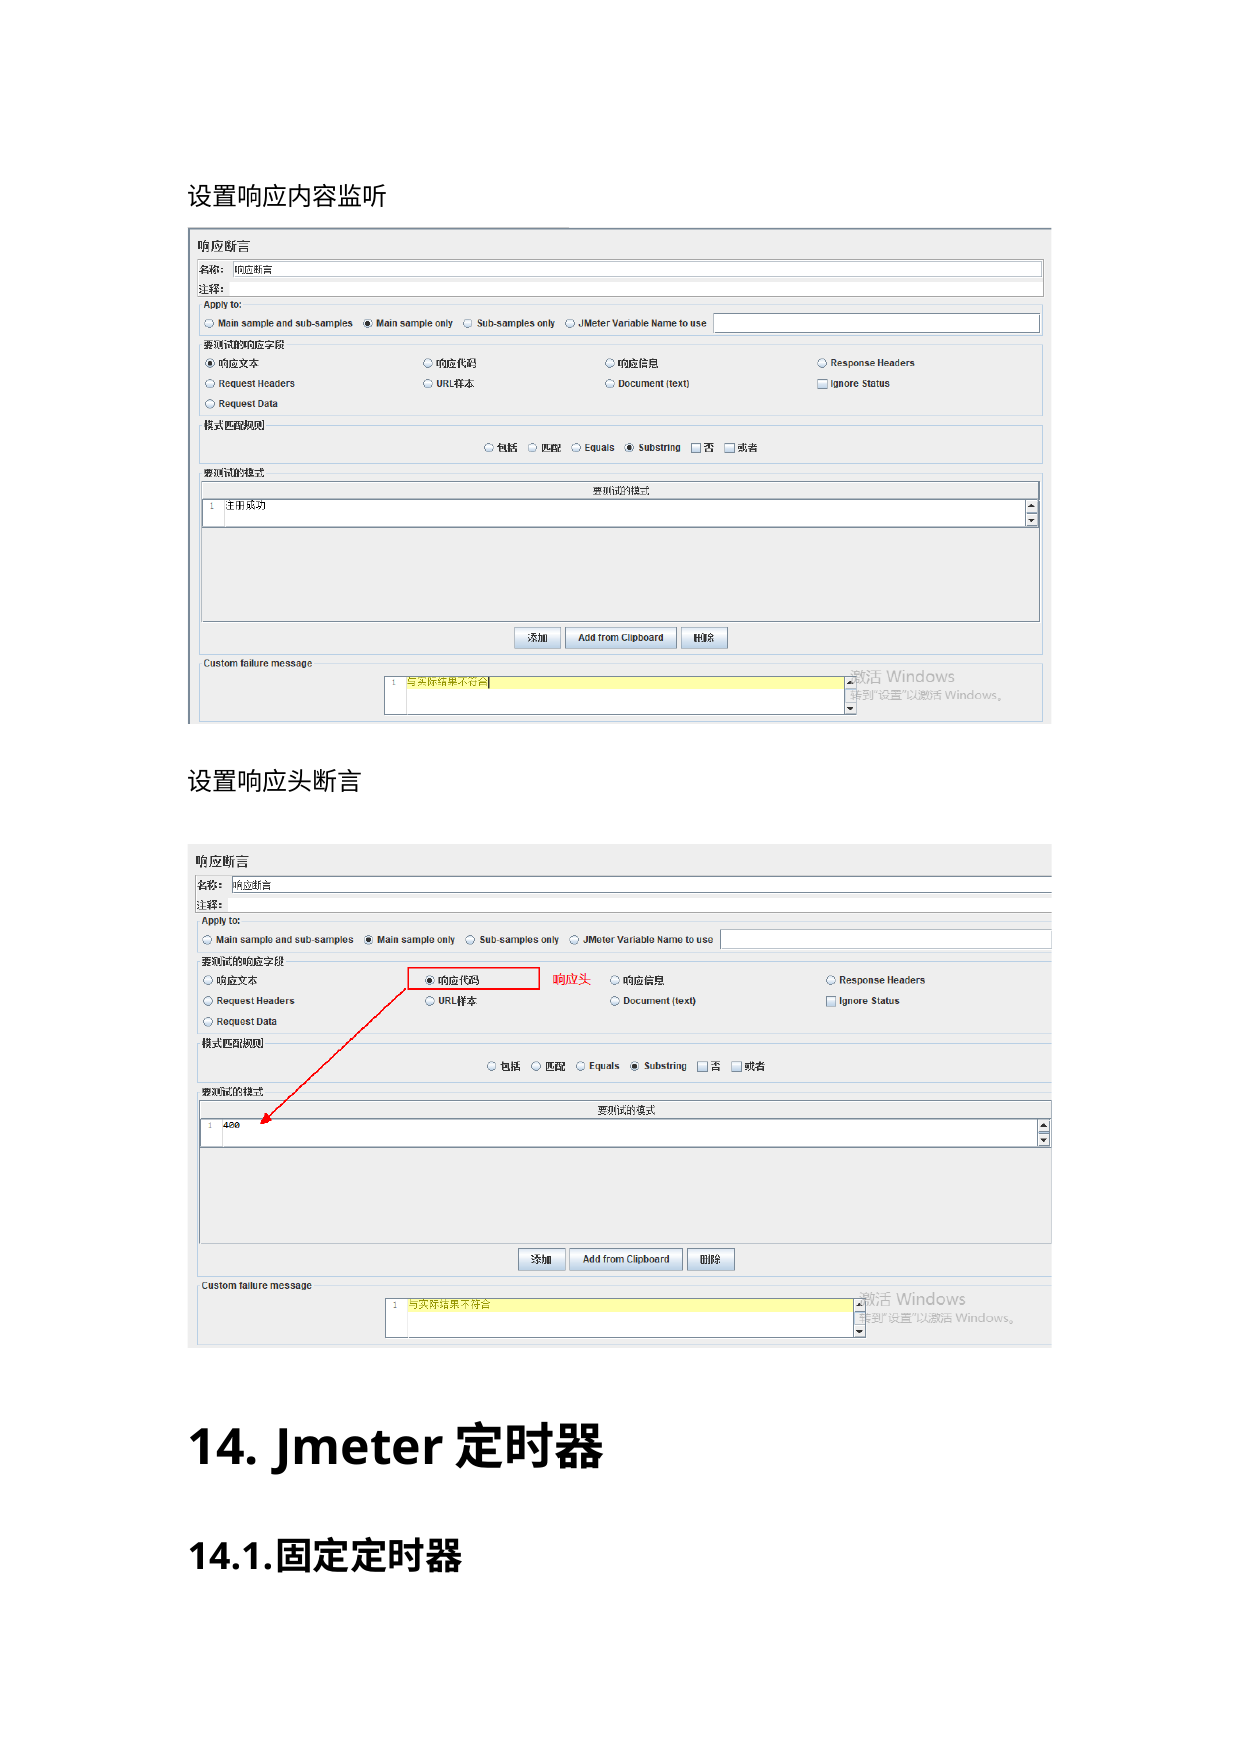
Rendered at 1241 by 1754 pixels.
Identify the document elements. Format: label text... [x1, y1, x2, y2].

text 设置响应头断言 [187, 747, 1053, 812]
picture [187, 227, 1052, 724]
subtitle 固定定时器 [187, 1520, 1053, 1585]
subtitle Jmeter定时器 [187, 1394, 1053, 1491]
picture [187, 844, 1052, 1348]
text 设置响应内容监听 [187, 162, 1053, 227]
